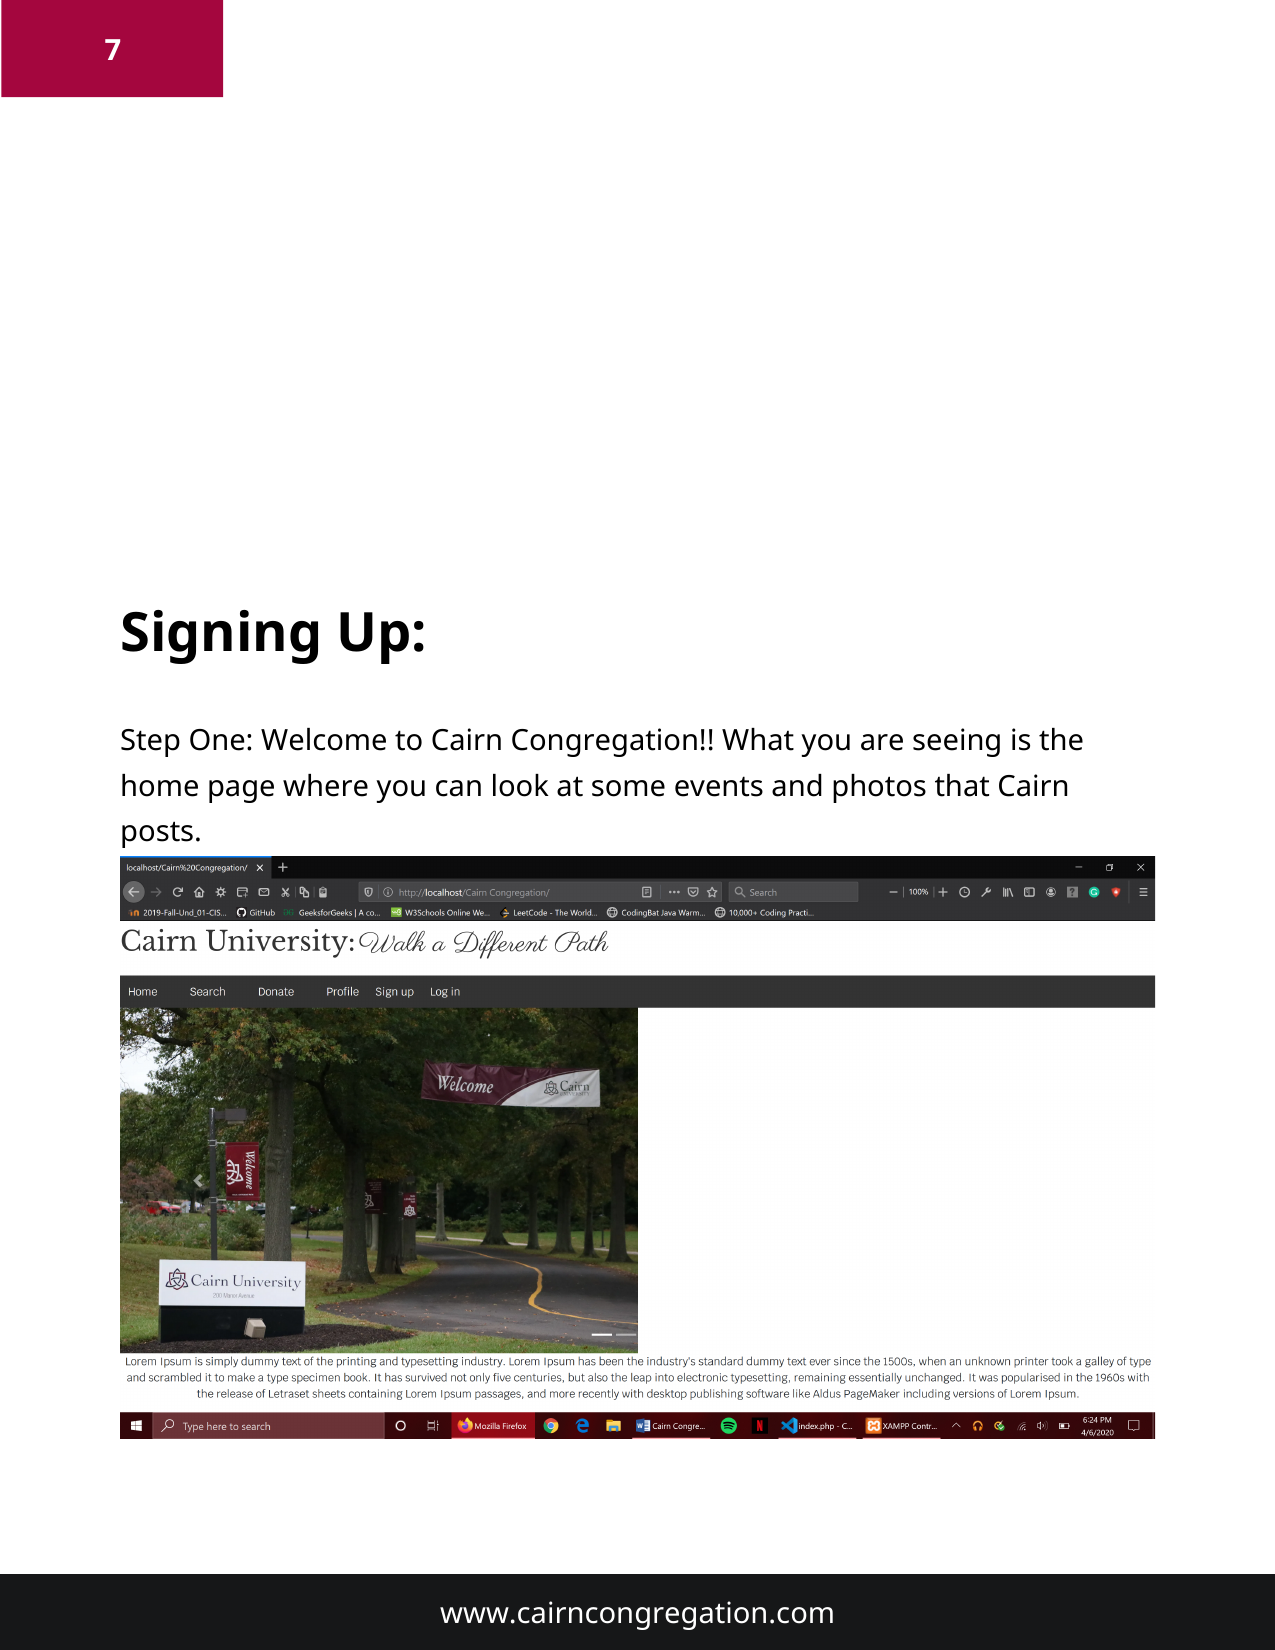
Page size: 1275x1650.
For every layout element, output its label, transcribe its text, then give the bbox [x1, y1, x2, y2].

text Step One: Welcome to Cairn Congregation!! What you are seeing is the home page where you can look at some events and photos that Cairn posts. [120, 719, 1155, 850]
picture [120, 856, 1155, 1439]
subtitle Signing Up: [120, 593, 1155, 667]
